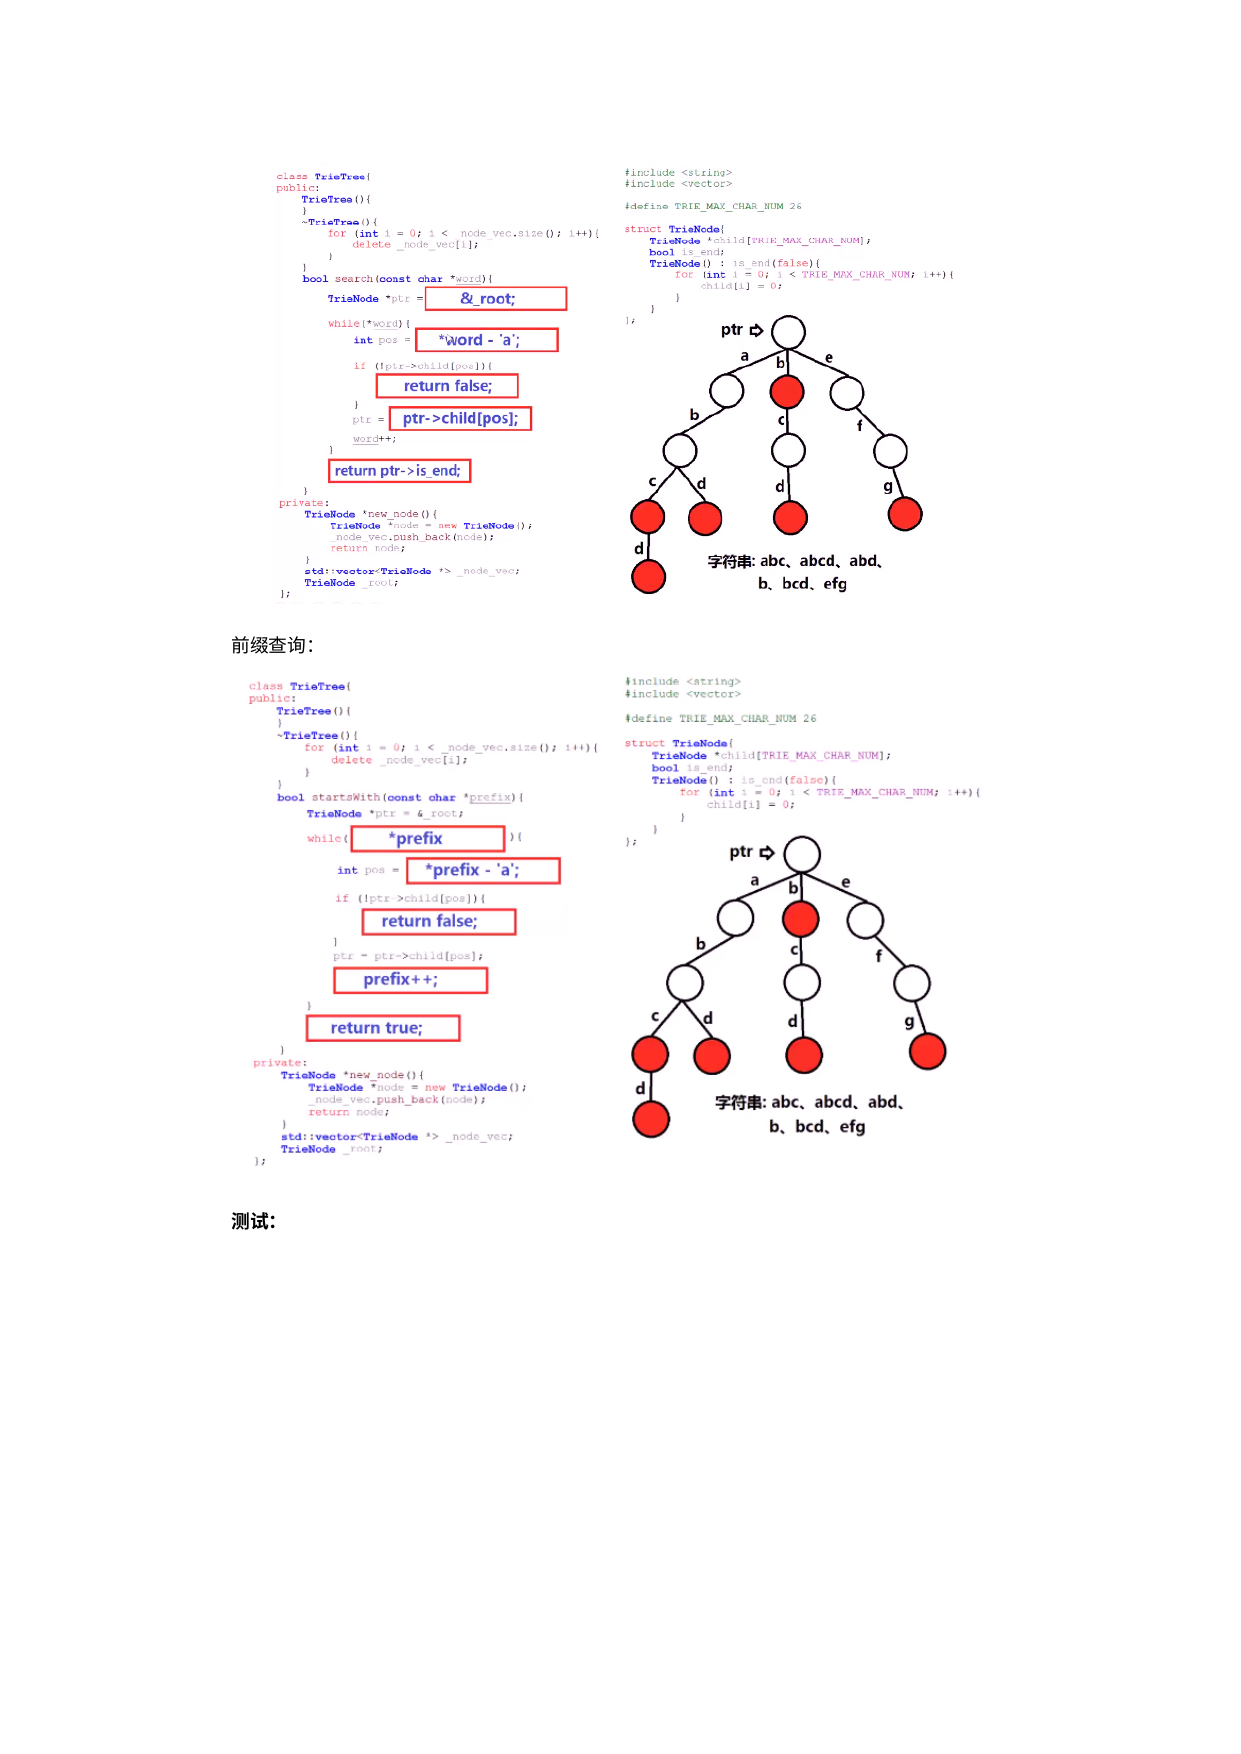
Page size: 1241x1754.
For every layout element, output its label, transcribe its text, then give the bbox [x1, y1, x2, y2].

text 测试： [187, 1204, 1053, 1237]
picture [271, 162, 970, 604]
text 前缀查询： [187, 628, 1053, 660]
picture [230, 673, 1010, 1176]
